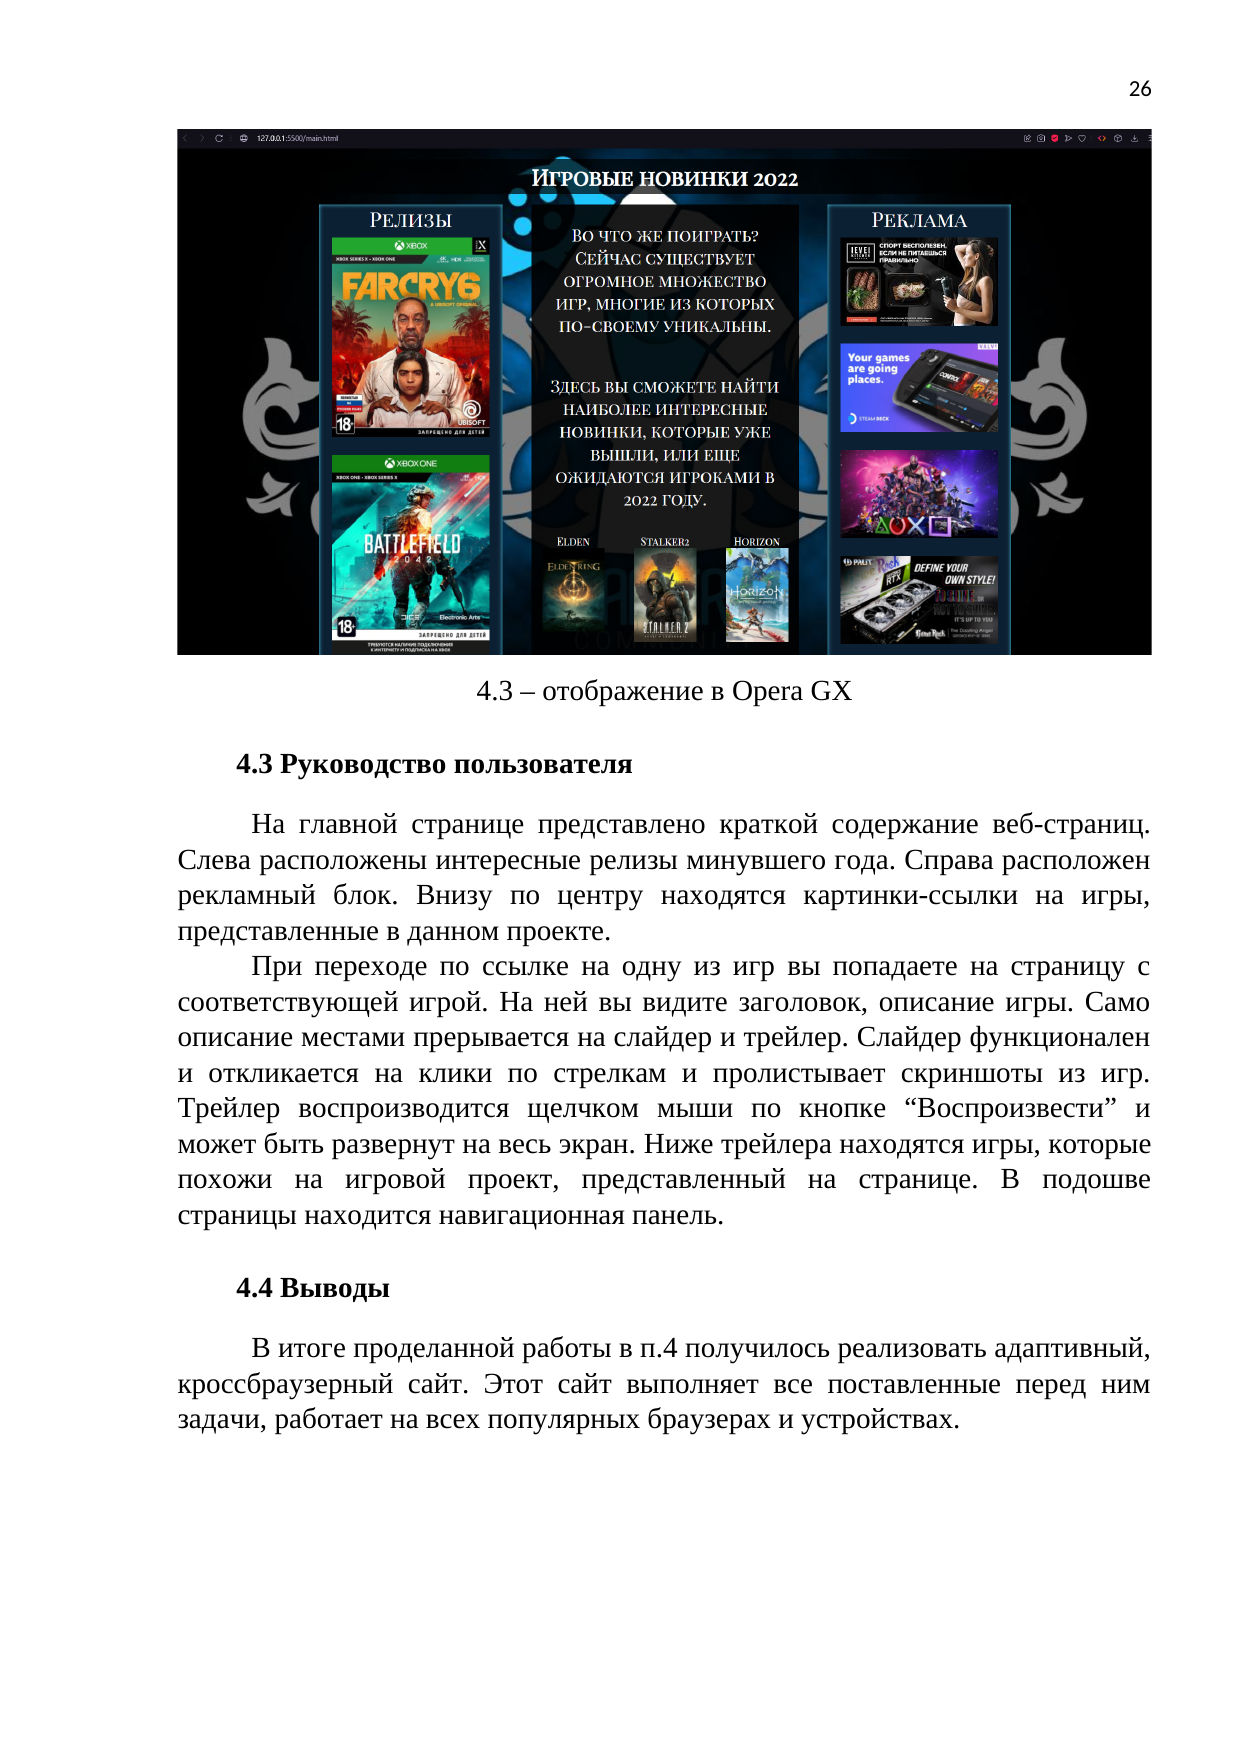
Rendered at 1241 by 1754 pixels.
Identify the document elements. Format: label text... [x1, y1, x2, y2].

subtitle 4.3 Руководство пользователя [177, 746, 1152, 779]
text При переходе по ссылке на одну из игр вы попадаете на страницу с соответствующей игрой. На ней вы видите заголовок, описание игры. Само описание местами прерывается на слайдер и трейлер. Слайдер функционален и откликается на клики по стрелкам и пролистывает скриншоты из игр. Трейлер воспроизводится щелчком мыши по кнопке “Воспроизвести” и может быть развернут на весь экран. Ниже трейлера находятся игры, которые похожи на игровой проект, представленный на странице. В подошве страницы находится навигационная панель. [177, 948, 1152, 1231]
text 4.3 – отображение в Opera GX [177, 673, 1152, 706]
picture [177, 129, 1152, 655]
text На главной странице представлено краткой содержание веб-страниц. Слева расположены интересные релизы минувшего года. Справа расположен рекламный блок. Внизу по центру находятся картинки-ссылки на игры, представленные в данном проекте. [177, 806, 1152, 946]
subtitle 4.4 Выводы [177, 1270, 1152, 1304]
text В итоге проделанной работы в п.4 получилось реализовать адаптивный, кроссбраузерный сайт. Этот сайт выполняет все поставленные перед ним задачи, работает на всех популярных браузерах и устройствах. [177, 1331, 1152, 1435]
